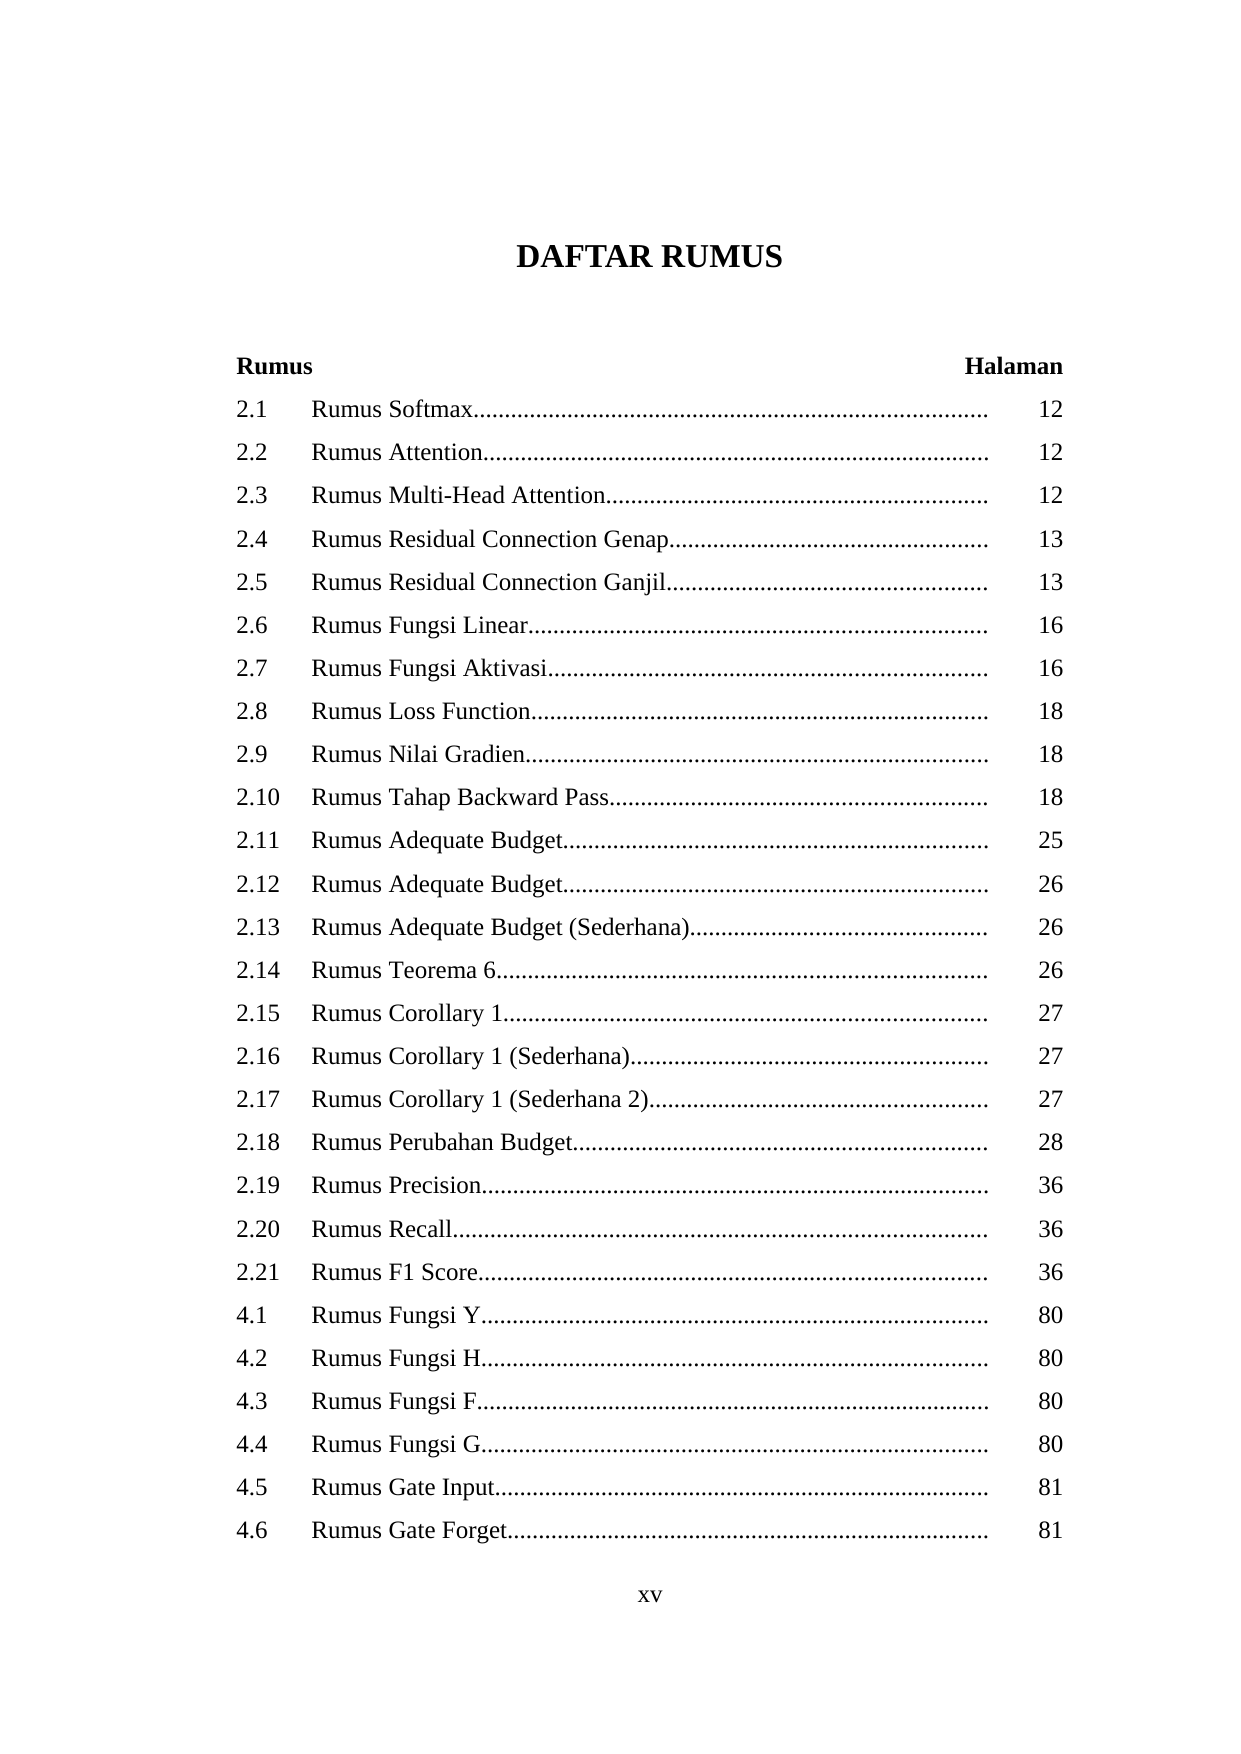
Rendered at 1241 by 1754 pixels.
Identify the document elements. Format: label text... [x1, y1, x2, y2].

text 2.5 Rumus Residual Connection Ganjil 13 [236, 567, 1063, 596]
text Rumus Halaman [236, 351, 1063, 380]
text 2.9 Rumus Nilai Gradien 18 [236, 739, 1063, 768]
text 2.10 Rumus Tahap Backward Pass 18 [236, 782, 1063, 811]
subtitle DAFTAR RUMUS [236, 236, 1063, 274]
text 2.14 Rumus Teorema 6 26 [236, 955, 1063, 984]
text 2.19 Rumus Precision 36 [236, 1171, 1063, 1199]
text 2.16 Rumus Corollary 1 (Sederhana) 27 [236, 1041, 1063, 1070]
text 2.12 Rumus Adequate Budget 26 [236, 869, 1063, 897]
text 4.4 Rumus Fungsi G 80 [236, 1429, 1063, 1458]
text 2.11 Rumus Adequate Budget 25 [236, 826, 1063, 854]
text 2.4 Rumus Residual Connection Genap 13 [236, 524, 1063, 552]
text 2.2 Rumus Attention 12 [236, 437, 1063, 466]
text 2.6 Rumus Fungsi Linear 16 [236, 610, 1063, 639]
text 2.13 Rumus Adequate Budget (Sederhana) 26 [236, 912, 1063, 941]
text 2.3 Rumus Multi-Head Attention 12 [236, 481, 1063, 509]
text 2.7 Rumus Fungsi Aktivasi 16 [236, 653, 1063, 682]
text 2.21 Rumus F1 Score 36 [236, 1257, 1063, 1286]
text 2.1 Rumus Softmax 12 [236, 394, 1063, 423]
text 4.2 Rumus Fungsi H 80 [236, 1343, 1063, 1372]
text 2.17 Rumus Corollary 1 (Sederhana 2) 27 [236, 1084, 1063, 1113]
text 4.5 Rumus Gate Input 81 [236, 1472, 1063, 1501]
text 2.20 Rumus Recall 36 [236, 1214, 1063, 1242]
text 4.3 Rumus Fungsi F 80 [236, 1386, 1063, 1415]
text 2.18 Rumus Perubahan Budget 28 [236, 1127, 1063, 1156]
text 2.15 Rumus Corollary 1 27 [236, 998, 1063, 1027]
text 2.8 Rumus Loss Function 18 [236, 696, 1063, 725]
text 4.6 Rumus Gate Forget 81 [236, 1516, 1063, 1544]
text 4.1 Rumus Fungsi Y 80 [236, 1300, 1063, 1329]
